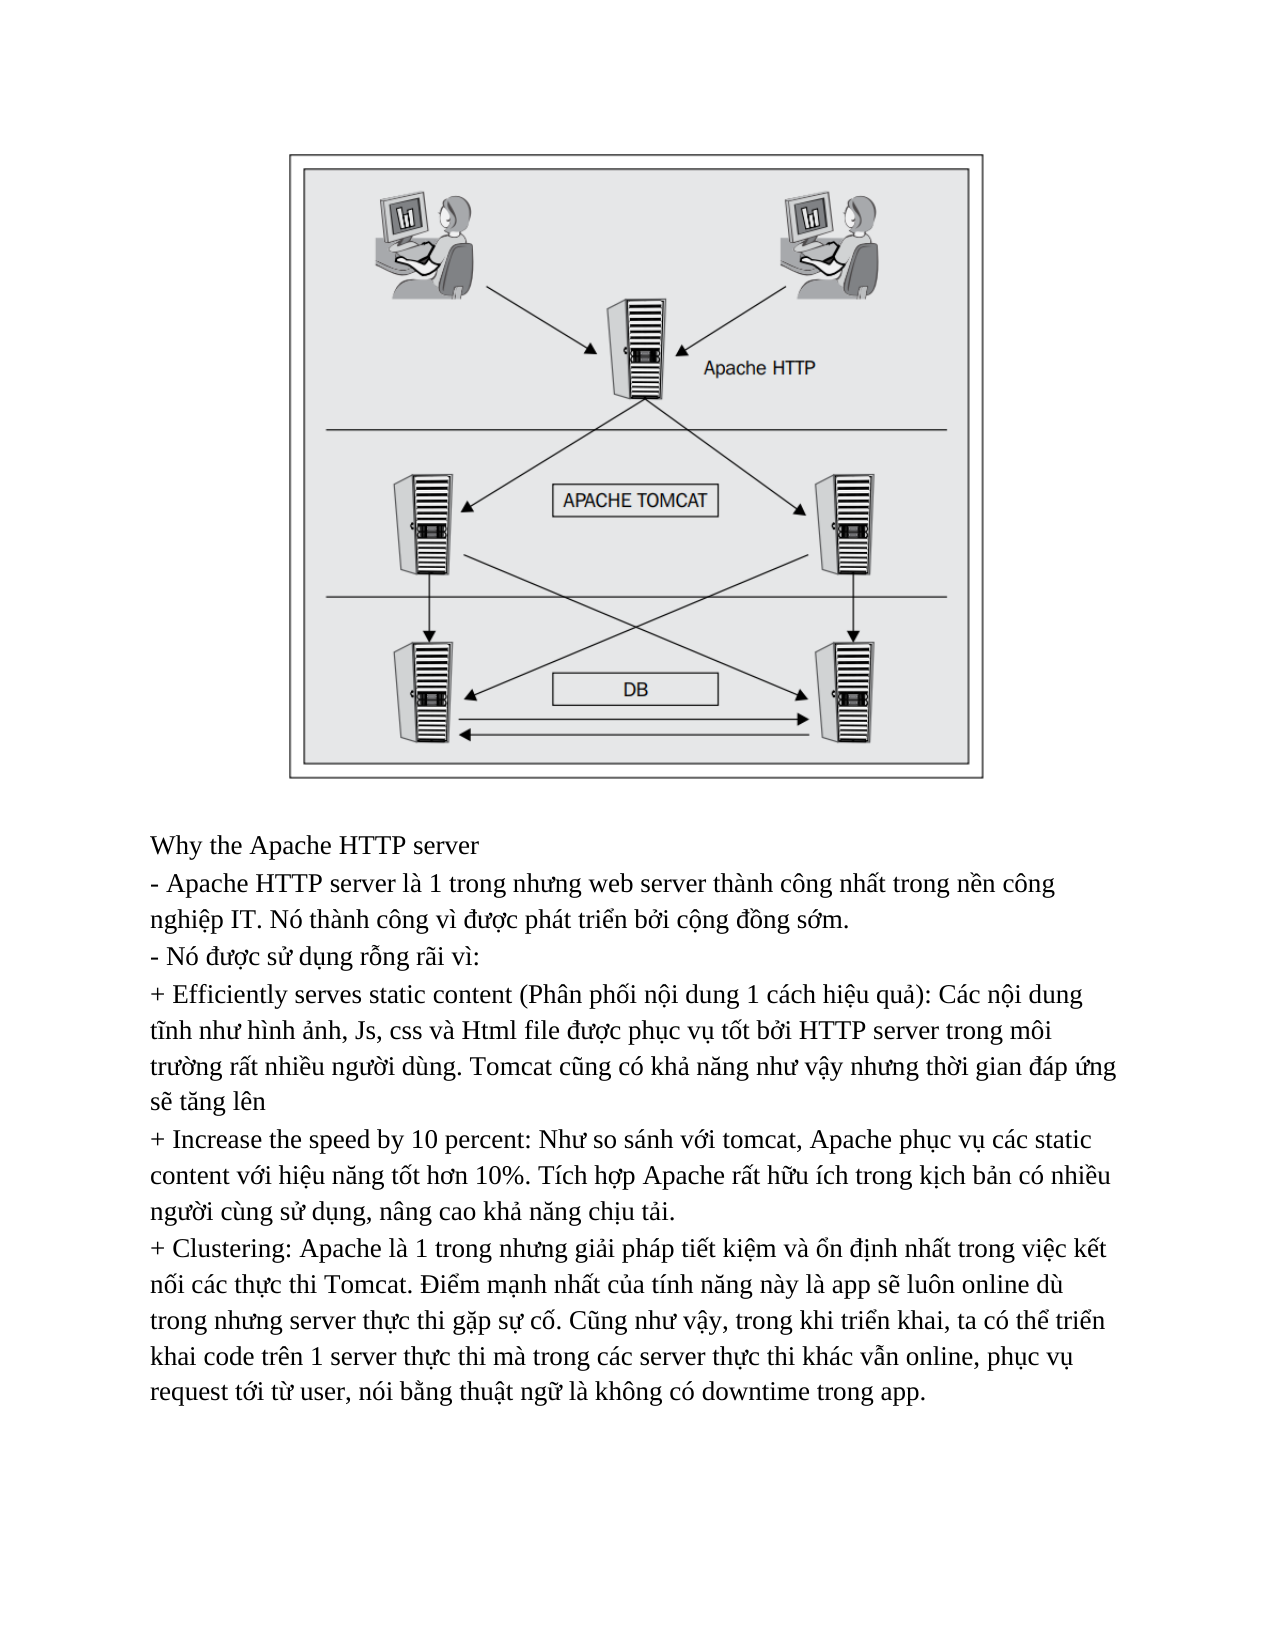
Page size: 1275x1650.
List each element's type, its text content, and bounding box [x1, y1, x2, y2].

text + Increase the speed by 10 percent: Như so sánh với tomcat, Apache phục vụ các static content với hiệu năng tốt hơn 10%. Tích hợp Apache rất hữu ích trong kịch bản có nhiều người cùng sử dụng, nâng cao khả năng chịu tải. [150, 1123, 1125, 1226]
text Why the Apache HTTP server [150, 829, 1125, 860]
text + Clustering: Apache là 1 trong nhưng giải pháp tiết kiệm và ổn định nhất trong việc kết nối các thực thi Tomcat. Điểm mạnh nhất của tính năng này là app sẽ luôn online dù trong nhưng server thực thi gặp sự cố. Cũng như vậy, trong khi triển khai, ta có thể triển khai code trên 1 server thực thi mà trong các server thực thi khác vẫn online, phục vụ request tới từ user, nói bằng thuật ngữ là không có downtime trong app. [150, 1233, 1125, 1407]
text + Efficiently serves static content (Phân phối nội dung 1 cách hiệu quả): Các nội dung tĩnh như hình ảnh, Js, css và Html file được phục vụ tốt bởi HTTP server trong môi trường rất nhiều người dùng. Tomcat cũng có khả năng như vậy nhưng thời gian đáp ứng sẽ tăng lên [150, 978, 1125, 1117]
text - Nó được sử dụng rỗng rãi vì: [150, 941, 1125, 972]
picture [285, 150, 990, 785]
text - Apache HTTP server là 1 trong nhưng web server thành công nhất trong nền công nghiệp IT. Nó thành công vì được phát triển bởi cộng đồng sớm. [150, 867, 1125, 934]
